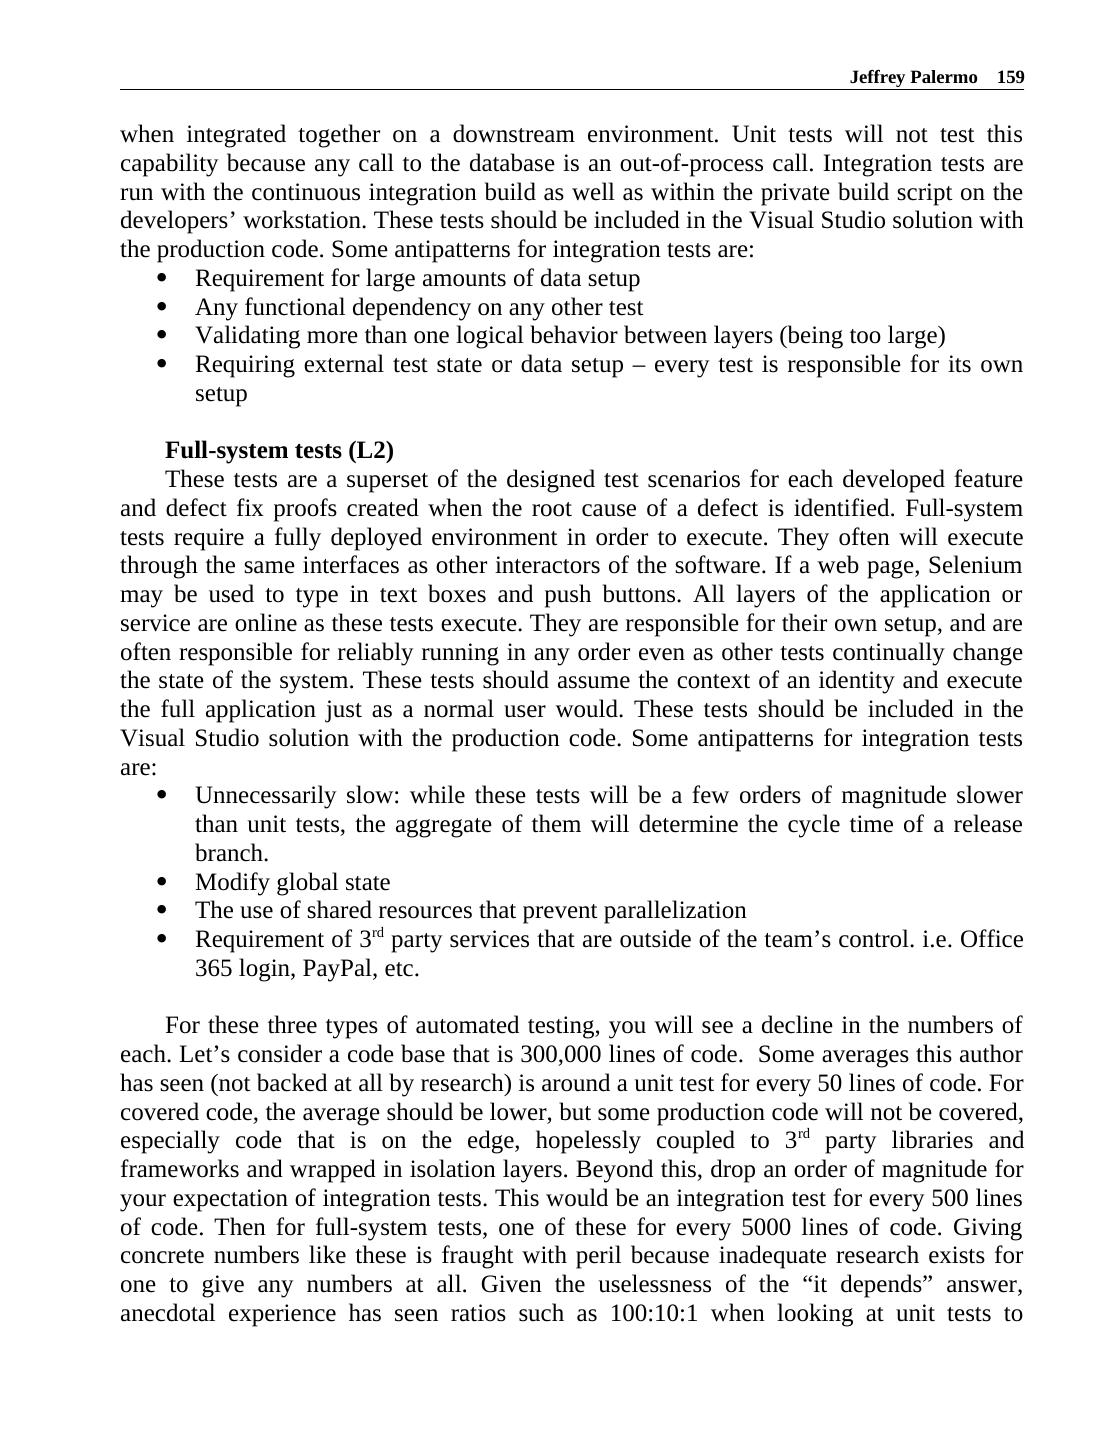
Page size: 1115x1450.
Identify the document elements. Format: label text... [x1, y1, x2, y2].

text Full-system tests (L2) [120, 435, 1024, 464]
list Requirement for large amounts of data setup [157, 263, 1024, 292]
text These tests are a superset of the designed test scenarios for each developed feature and defect fix proofs created when the root cause of a defect is identified. Full-system tests require a fully deployed environment in order to execute. They often will execute through the same interfaces as other interactors of the software. If a web page, Selenium may be used to type in text boxes and push buttons. All layers of the application or service are online as these tests execute. They are responsible for their own setup, and are often responsible for reliably running in any order even as other tests continually change the state of the system. These tests should assume the context of an identity and execute the full application just as a normal user would. These tests should be included in the Visual Studio solution with the production code. Some antipatterns for integration tests are: [120, 464, 1024, 780]
list The use of shared resources that prevent parallelization [157, 895, 1024, 924]
list Any functional dependency on any other test [157, 292, 1024, 320]
list Requirement of 3rd party services that are outside of the team’s control. i.e. Office 365 login, PayPal, etc. [157, 924, 1024, 982]
list Unnecessarily slow: while these tests will be a few orders of magnitude slower than unit tests, the aggregate of them will determine the cycle time of a release branch. [157, 780, 1024, 867]
list Modify global state [157, 867, 1024, 895]
list Validating more than one logical behavior between layers (being too large) [157, 320, 1024, 349]
list Requiring external test state or data setup – every test is responsible for its own setup [157, 349, 1024, 407]
